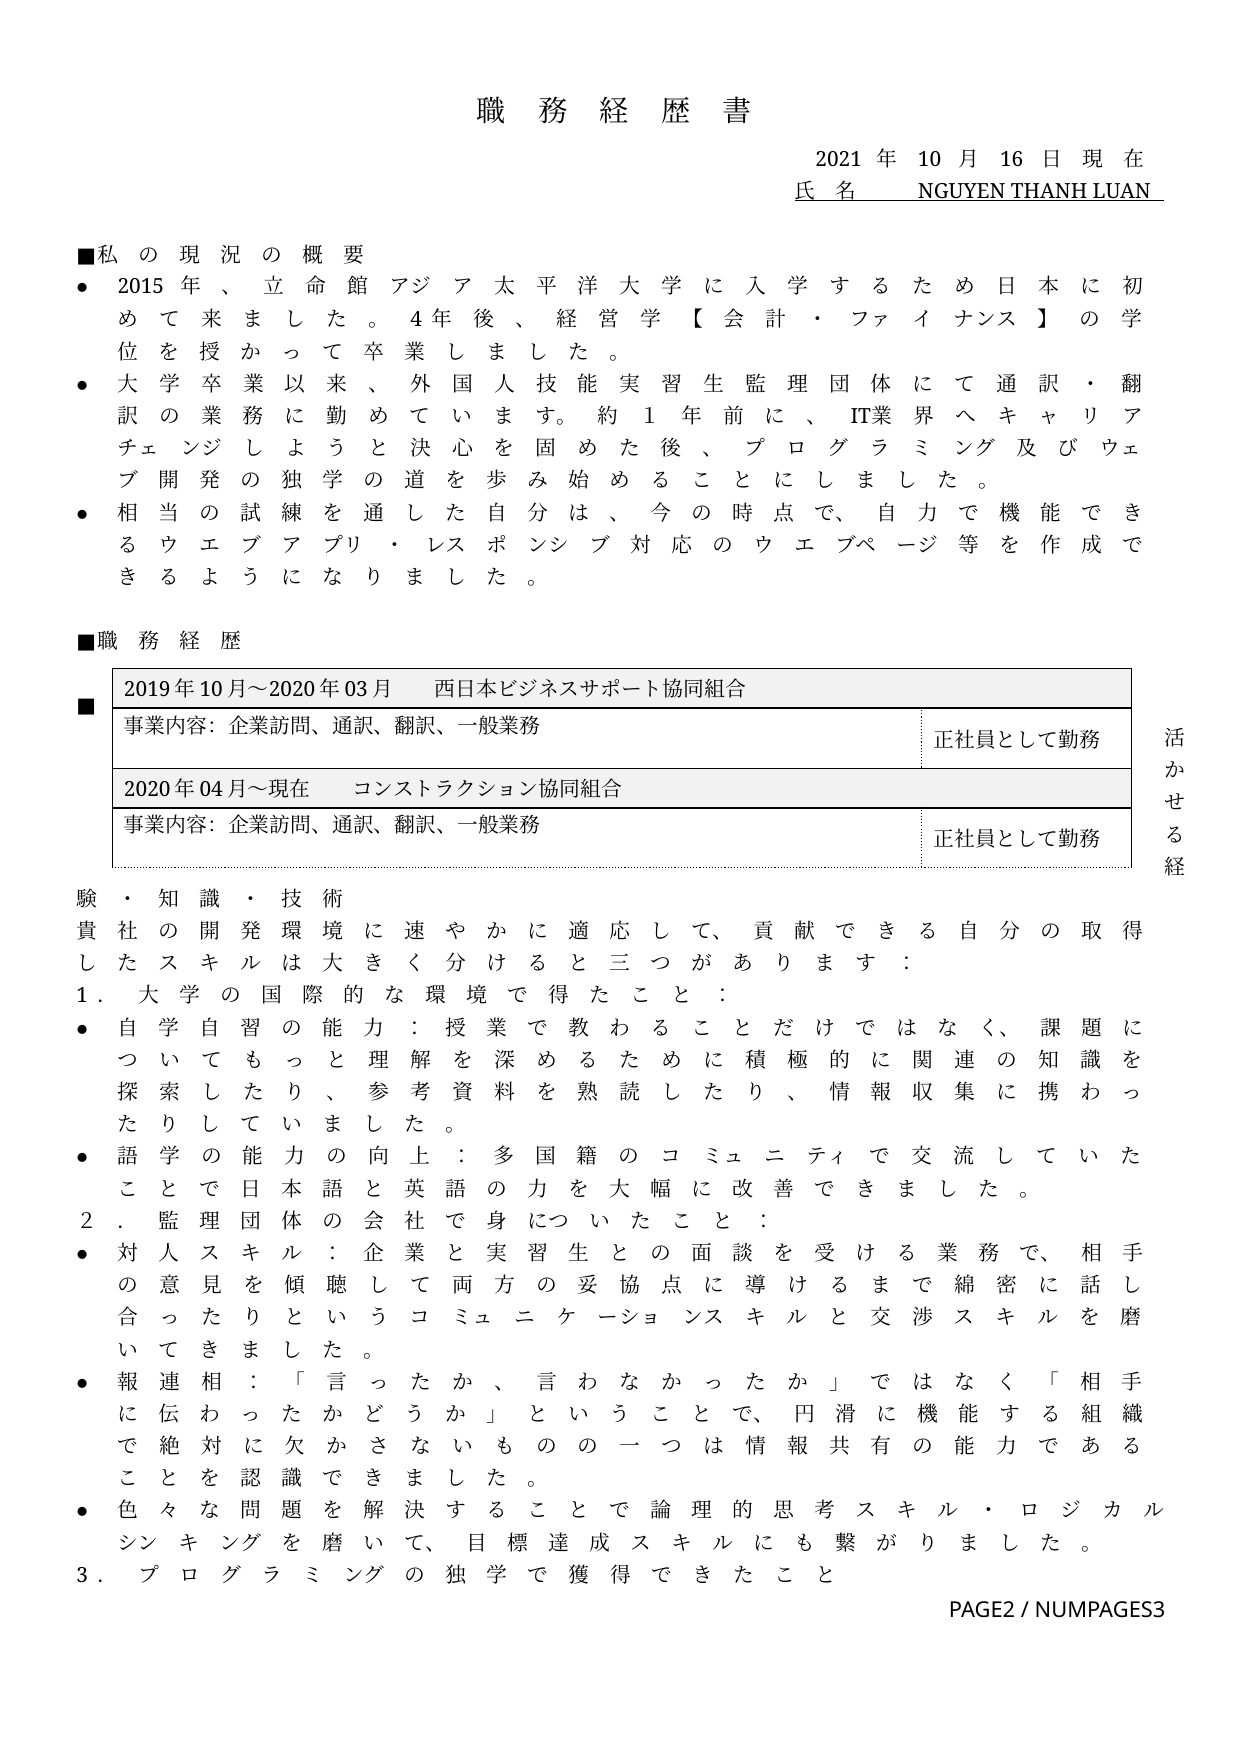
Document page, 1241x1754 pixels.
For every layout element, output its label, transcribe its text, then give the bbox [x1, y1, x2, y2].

text 貴社の開発環境に速やかに適応して、貢献できる自分の取得したスキルは大きく分けると三つがあります： [76, 913, 1164, 978]
list 報連相：「言ったか、言わなかったか」ではなく「相手に伝わったかどうか」ということで、円滑に機能する組織で絶対に欠かさないものの一つは情報共有の能力であることを認識できました。 [76, 1364, 1164, 1493]
list 対人スキル：企業と実習生との面談を受ける業務で、相手の意見を傾聴して両方の妥協点に導けるまで綿密に話し合ったりというコミュニケーションスキルと交渉スキルを磨いてきました。 [76, 1235, 1164, 1364]
list 語学の能力の向上：多国籍のコミュニティで交流していたことで日本語と英語の力を大幅に改善できました。 [76, 1139, 1164, 1203]
list 色々な問題を解決することで論理的思考スキル・ロジカルシンキングを磨いて、目標達成スキルにも繋がりました。 [76, 1493, 1164, 1557]
text 1．大学の国際的な環境で得たこと： [76, 978, 1164, 1010]
text 職 務 経 歴 書 [76, 77, 1164, 141]
table_cell 事業内容：企業訪問、通訳、翻訳、一般業務 [113, 809, 922, 867]
table_header 2019年10月～2020年03月 西日本ビジネスサポート協同組合 [113, 669, 1131, 707]
text ■職務経歴 [76, 624, 1164, 656]
text 2021年10月16日現在 [76, 141, 1164, 173]
text ■私の現況の概要 [76, 237, 1164, 270]
table_cell 事業内容：企業訪問、通訳、翻訳、一般業務 [113, 709, 922, 767]
text ２．監理団体の会社で身についたこと： [76, 1203, 1164, 1235]
list 相当の試練を通した自分は、今の時点で、自力で機能できるウエブアプリ・レスポンシブ対応のウエブページ等を作成できるようになりました。 [76, 495, 1164, 592]
text ■活かせる経験・知識・技術 [76, 688, 1164, 913]
list 自学自習の能力：授業で教わることだけではなく、課題についてもっと理解を深めるために積極的に関連の知識を探索したり、参考資料を熟読したり、情報収集に携わったりしていました。 [76, 1010, 1164, 1139]
table_cell 正社員として勤務 [922, 809, 1131, 867]
text 氏名 NGUYEN THANH LUAN [76, 173, 1164, 205]
list 大学卒業以来、外国人技能実習生監理団体にて通訳・翻訳の業務に勤めています。約１年前に、IT業界へキャリアチェンジしようと決心を固めた後、プログラミング及びウェブ開発の独学の道を歩み始めることにしました。 [76, 366, 1164, 495]
list 2015年、立命館アジア太平洋大学に入学するため日本に初めて来ました。4年後、経営学【会計・ファイナンス】の学位を授かって卒業しました。 [76, 270, 1164, 366]
text 3．プログラミングの独学で獲得できたこと [76, 1557, 1164, 1589]
table_cell 2020年04月～現在 コンストラクション協同組合 [113, 769, 1131, 807]
table_cell 正社員として勤務 [922, 709, 1131, 767]
